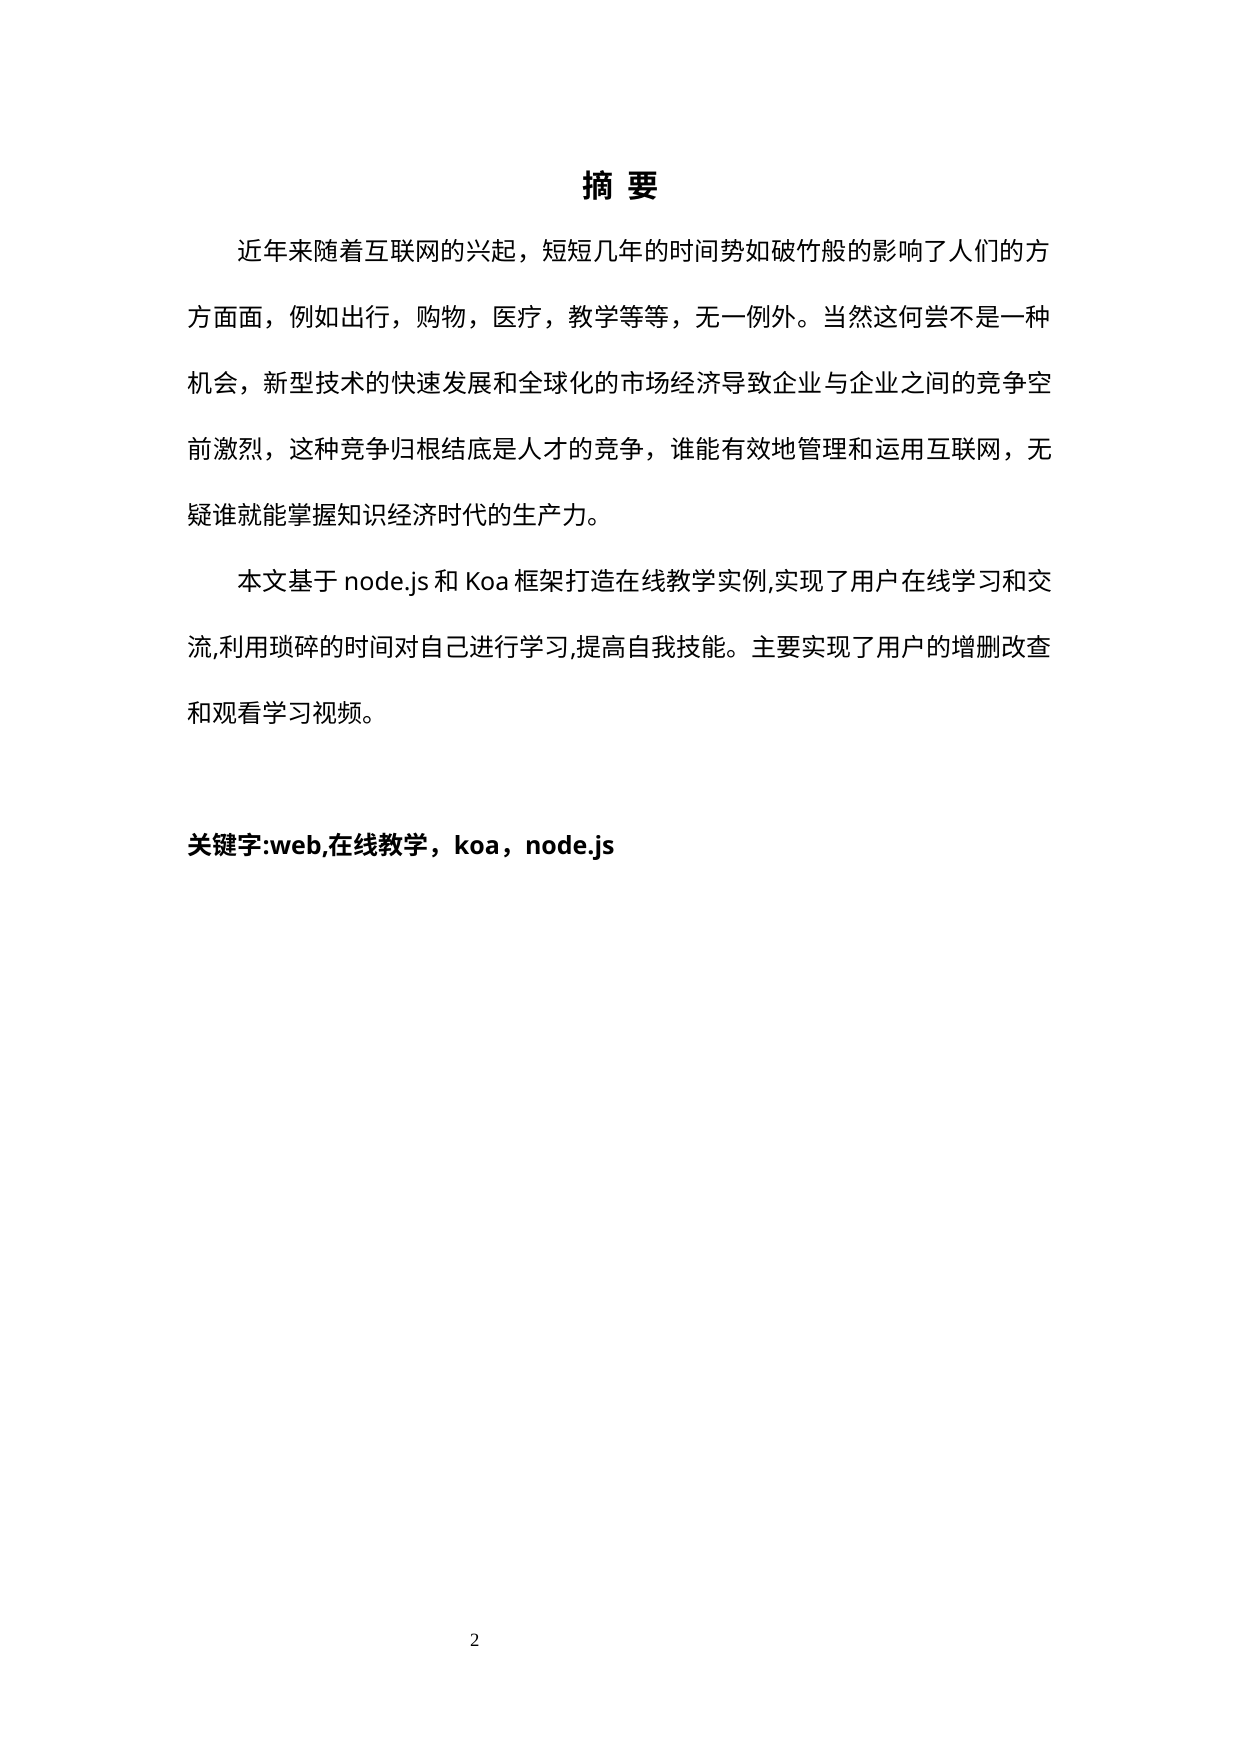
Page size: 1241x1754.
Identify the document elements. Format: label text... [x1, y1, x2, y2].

text 摘 要 [187, 151, 1053, 217]
text 近年来随着互联网的兴起，短短几年的时间势如破竹般的影响了人们的方方面面，例如出行，购物，医疗，教学等等，无一例外。当然这何尝不是一种机会，新型技术的快速发展和全球化的市场经济导致企业与企业之间的竞争空前激烈，这种竞争归根结底是人才的竞争，谁能有效地管理和运用互联网，无疑谁就能掌握知识经济时代的生产力。 [187, 217, 1053, 547]
text 关键字:web,在线教学，koa，node.js [187, 811, 1053, 877]
text 本文基于node.js和Koa框架打造在线教学实例,实现了用户在线学习和交流,利用琐碎的时间对自己进行学习,提高自我技能。主要实现了用户的增删改查和观看学习视频。 [187, 547, 1053, 745]
